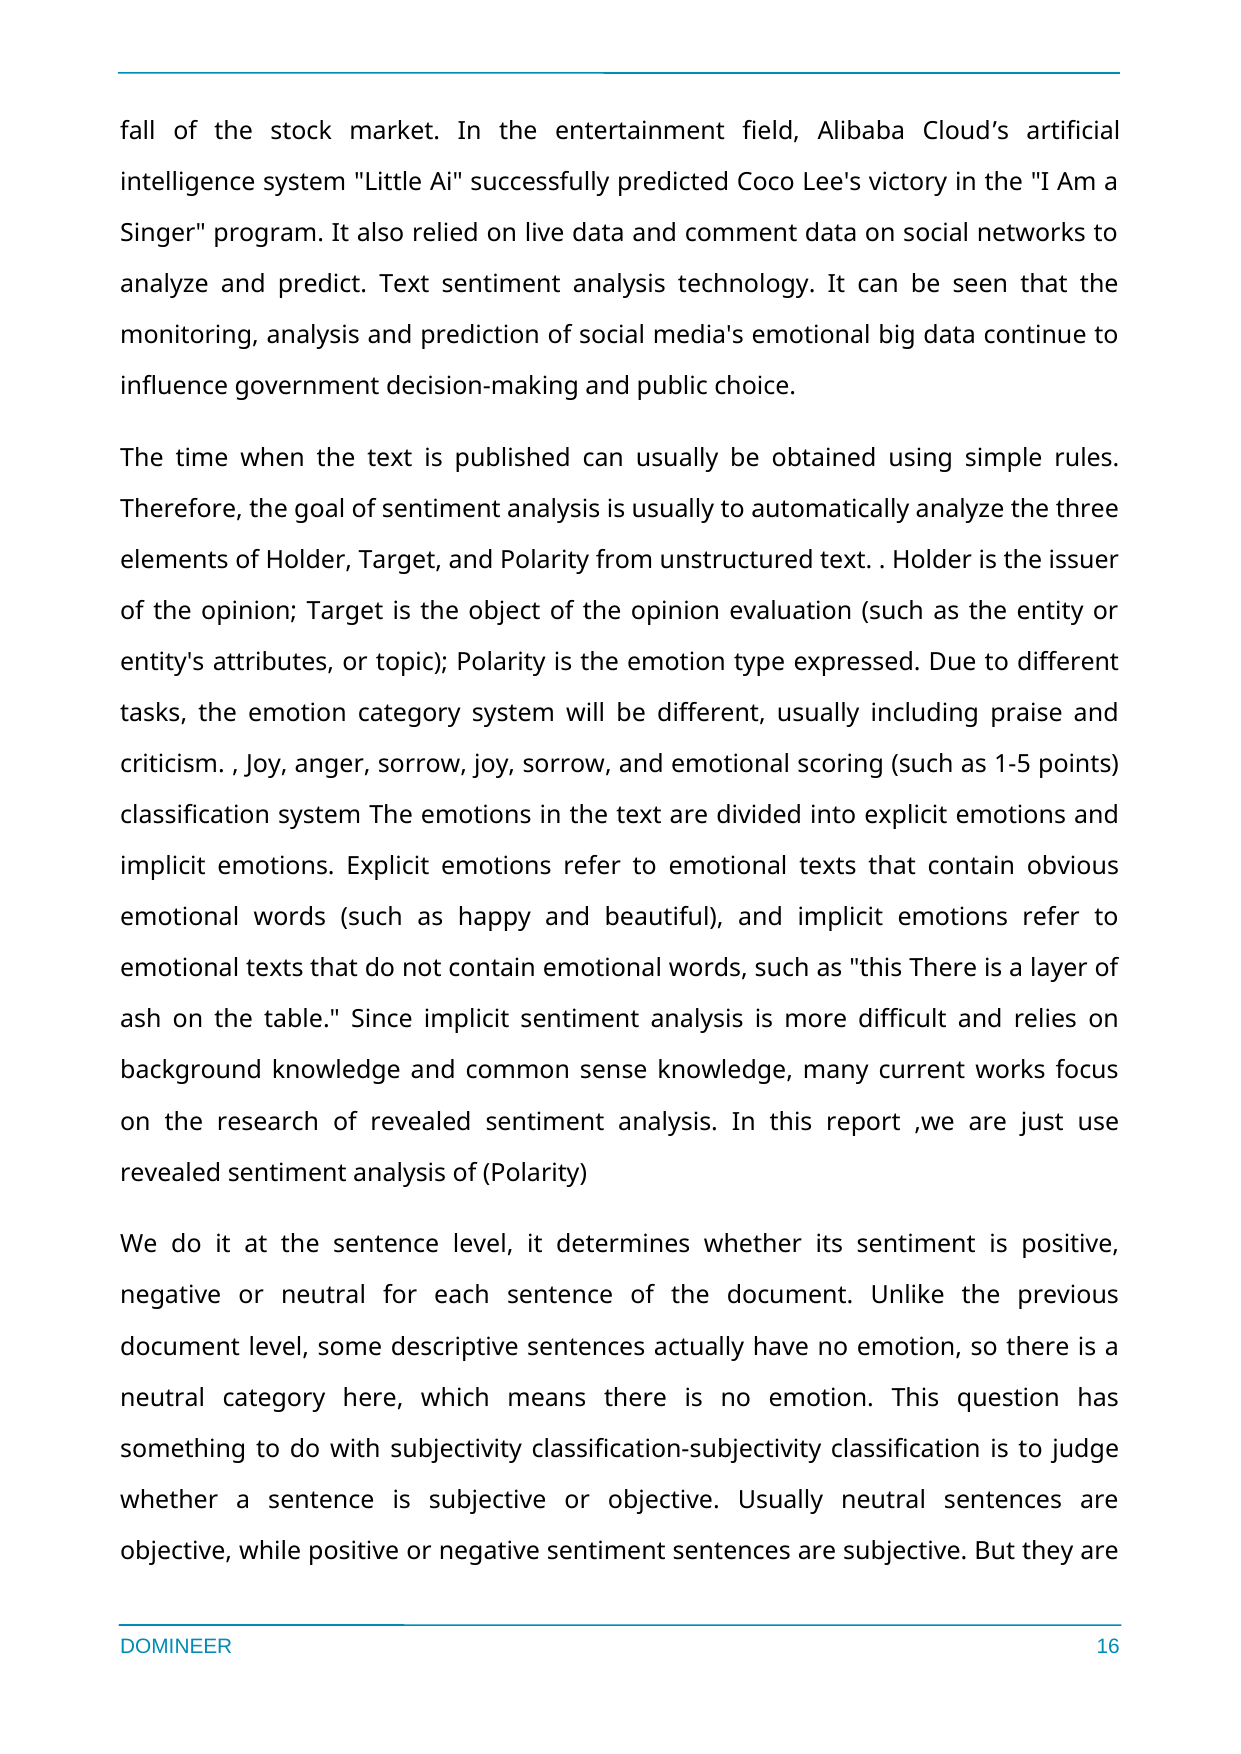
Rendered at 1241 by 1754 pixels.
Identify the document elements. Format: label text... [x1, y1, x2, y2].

text The time when the text is published can usually be obtained using simple rules. Therefore, the goal of sentiment analysis is usually to automatically analyze the three elements of Holder, Target, and Polarity from unstructured text. . Holder is the issuer of the opinion; Target is the object of the opinion evaluation (such as the entity or entity's attributes, or topic); Polarity is the emotion type expressed. Due to different tasks, the emotion category system will be different, usually including praise and criticism. , Joy, anger, sorrow, joy, sorrow, and emotional scoring (such as 1-5 points) classification system The emotions in the text are divided into explicit emotions and implicit emotions. Explicit emotions refer to emotional texts that contain obvious emotional words (such as happy and beautiful), and implicit emotions refer to emotional texts that do not contain emotional words, such as "this There is a layer of ash on the table." Since implicit sentiment analysis is more difficult and relies on background knowledge and common sense knowledge, many current works focus on the research of revealed sentiment analysis. In this report ,we are just use revealed sentiment analysis of (Polarity) [120, 439, 1120, 1188]
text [120, 1226, 1120, 1566]
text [120, 112, 1120, 402]
